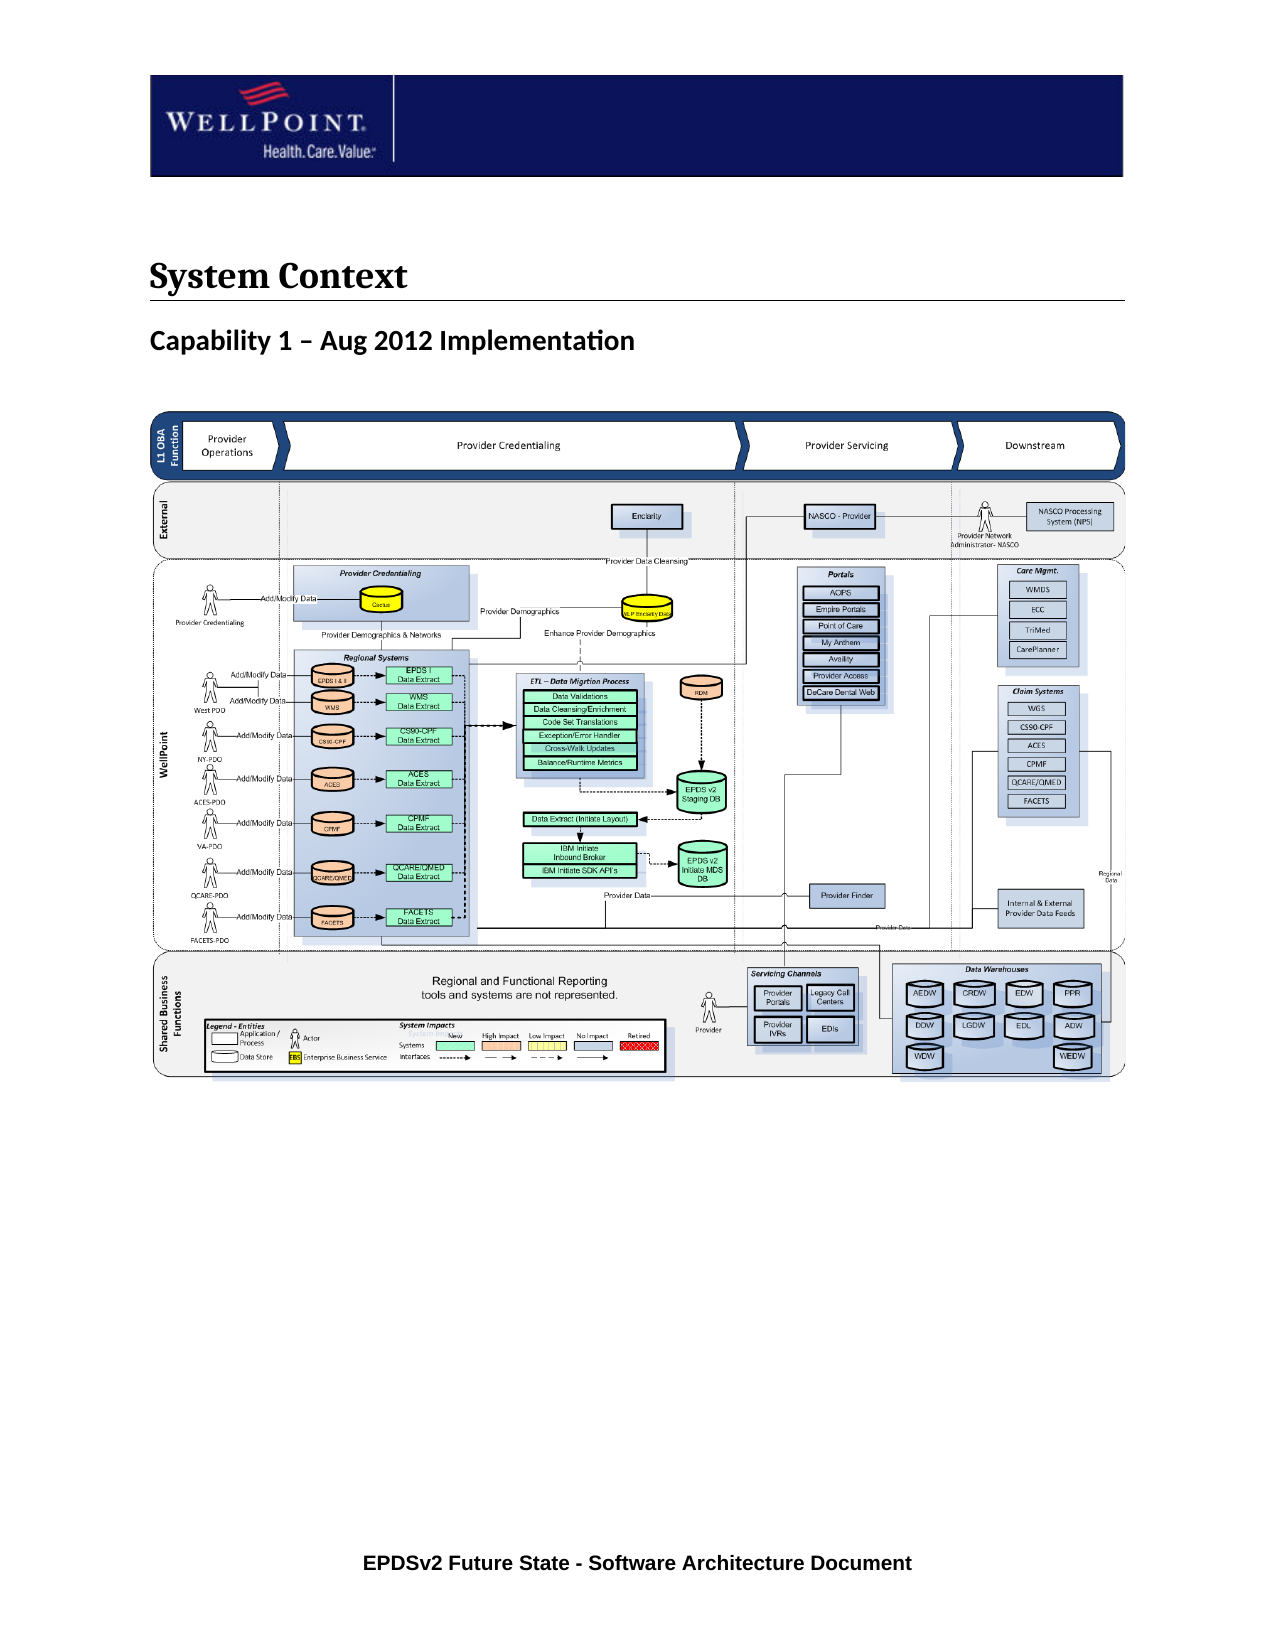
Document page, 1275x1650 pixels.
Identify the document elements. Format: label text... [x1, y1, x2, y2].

picture [150, 75, 1124, 177]
picture [150, 411, 1125, 1082]
subtitle Capability 1 – Aug 2012 Implementation [150, 322, 1125, 358]
subtitle System Context [150, 254, 1125, 300]
